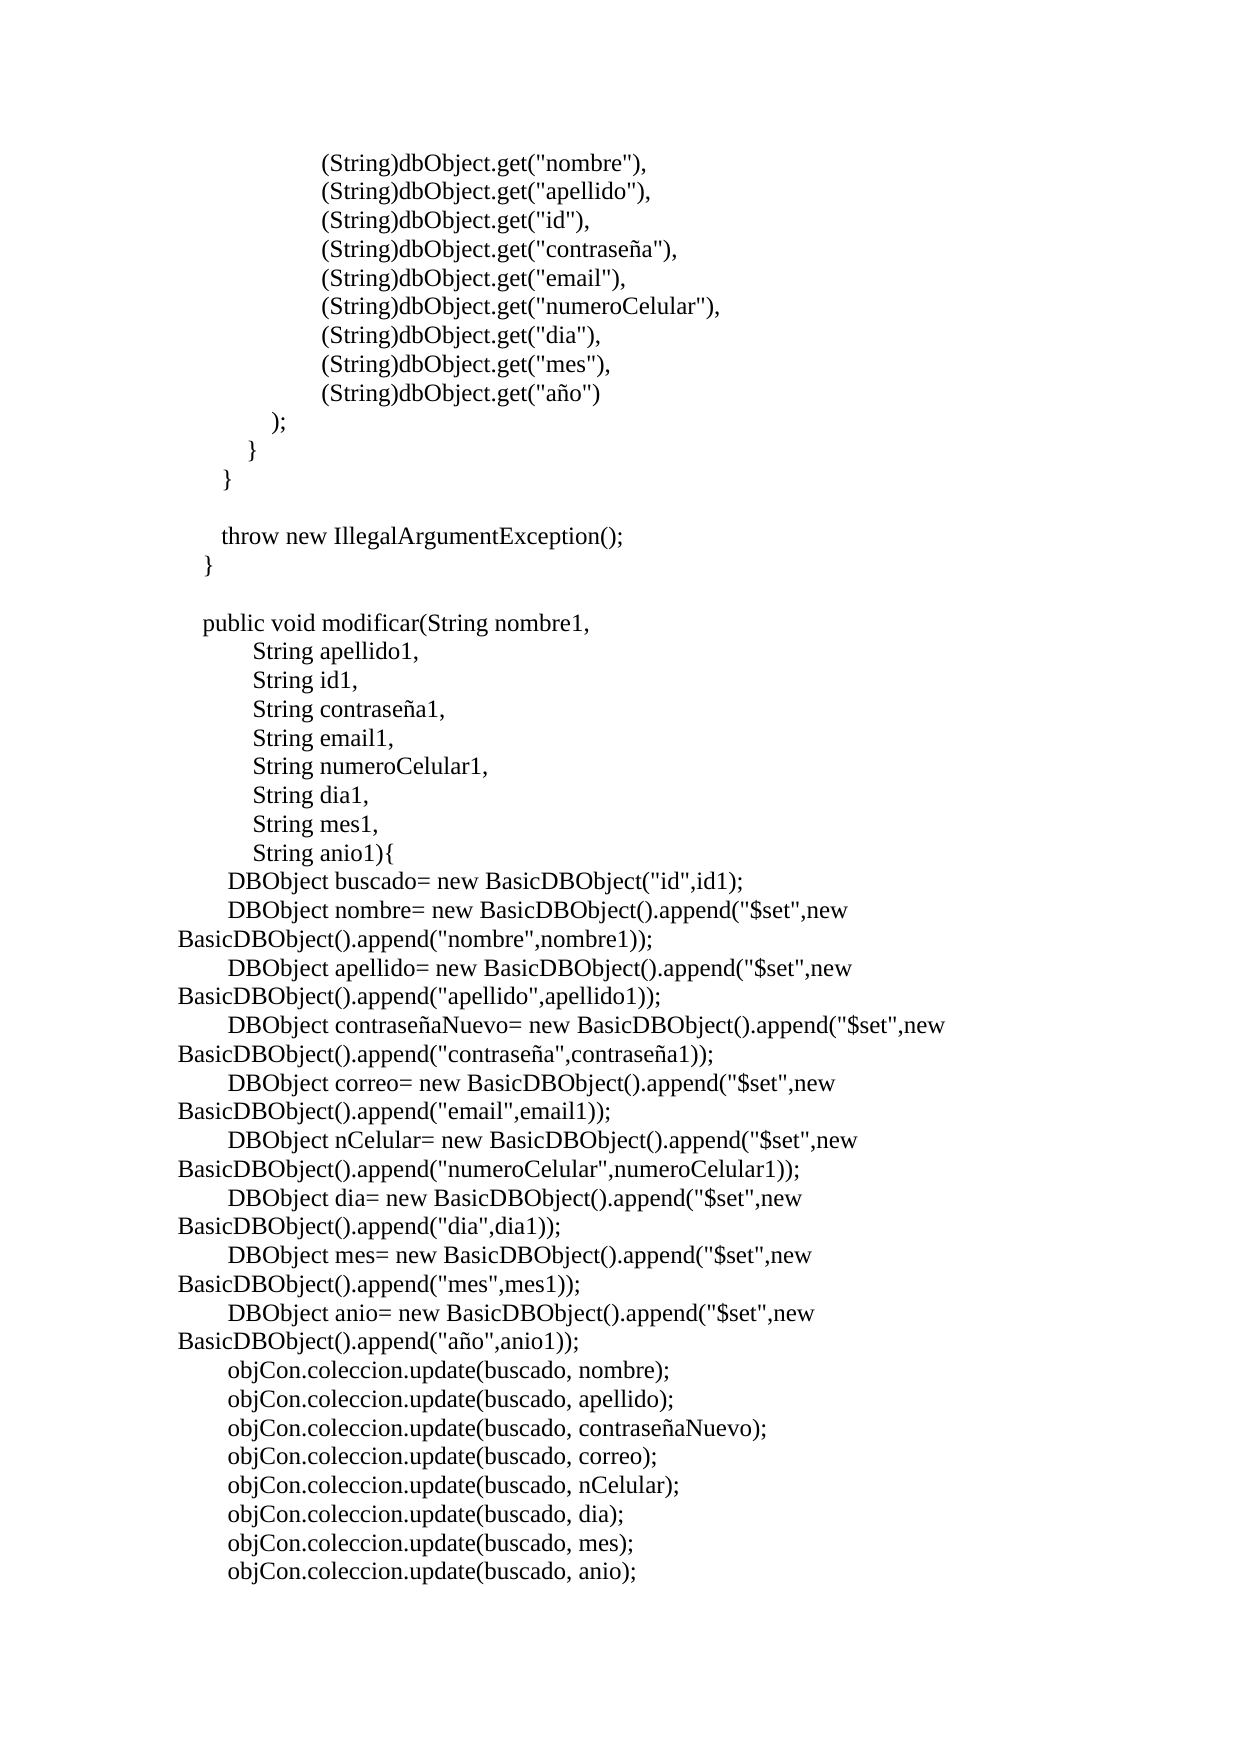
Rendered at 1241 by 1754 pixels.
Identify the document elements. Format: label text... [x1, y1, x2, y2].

text throw new IllegalArgumentException(); [177, 521, 1063, 550]
text DBObject mes= new BasicDBObject().append("$set",new BasicDBObject().append("mes",mes1)); [177, 1240, 1063, 1298]
text } [177, 435, 1063, 464]
text String dia1, [177, 780, 1063, 809]
text DBObject nombre= new BasicDBObject().append("$set",new BasicDBObject().append("nombre",nombre1)); [177, 895, 1063, 953]
text DBObject buscado= new BasicDBObject("id",id1); [177, 866, 1063, 895]
text public void modificar(String nombre1, [177, 608, 1063, 636]
text (String)dbObject.get("numeroCelular"), [177, 291, 1063, 320]
text String anio1){ [177, 838, 1063, 866]
text (String)dbObject.get("email"), [177, 263, 1063, 291]
text DBObject nCelular= new BasicDBObject().append("$set",new BasicDBObject().append("numeroCelular",numeroCelular1)); [177, 1125, 1063, 1183]
text DBObject apellido= new BasicDBObject().append("$set",new BasicDBObject().append("apellido",apellido1)); [177, 953, 1063, 1010]
text (String)dbObject.get("apellido"), [177, 176, 1063, 205]
text (String)dbObject.get("mes"), [177, 349, 1063, 378]
text (String)dbObject.get("dia"), [177, 320, 1063, 349]
text String email1, [177, 723, 1063, 751]
text objCon.coleccion.update(buscado, dia); [177, 1499, 1063, 1528]
text ); [177, 406, 1063, 435]
text objCon.coleccion.update(buscado, apellido); [177, 1384, 1063, 1413]
text String numeroCelular1, [177, 751, 1063, 780]
text objCon.coleccion.update(buscado, nCelular); [177, 1470, 1063, 1499]
text DBObject correo= new BasicDBObject().append("$set",new BasicDBObject().append("email",email1)); [177, 1068, 1063, 1125]
text DBObject contraseñaNuevo= new BasicDBObject().append("$set",new BasicDBObject().append("contraseña",contraseña1)); [177, 1010, 1063, 1068]
text (String)dbObject.get("contraseña"), [177, 234, 1063, 263]
text objCon.coleccion.update(buscado, contraseñaNuevo); [177, 1413, 1063, 1441]
text String contraseña1, [177, 694, 1063, 723]
text } [177, 550, 1063, 579]
text objCon.coleccion.update(buscado, nombre); [177, 1355, 1063, 1384]
text String mes1, [177, 809, 1063, 838]
text String id1, [177, 665, 1063, 694]
text } [177, 464, 1063, 493]
text String apellido1, [177, 636, 1063, 665]
text (String)dbObject.get("id"), [177, 205, 1063, 234]
text objCon.coleccion.update(buscado, anio); [177, 1556, 1063, 1585]
text DBObject anio= new BasicDBObject().append("$set",new BasicDBObject().append("año",anio1)); [177, 1298, 1063, 1355]
text (String)dbObject.get("nombre"), [177, 148, 1063, 176]
text objCon.coleccion.update(buscado, mes); [177, 1528, 1063, 1556]
text DBObject dia= new BasicDBObject().append("$set",new BasicDBObject().append("dia",dia1)); [177, 1183, 1063, 1240]
text objCon.coleccion.update(buscado, correo); [177, 1441, 1063, 1470]
text (String)dbObject.get("año") [177, 378, 1063, 406]
